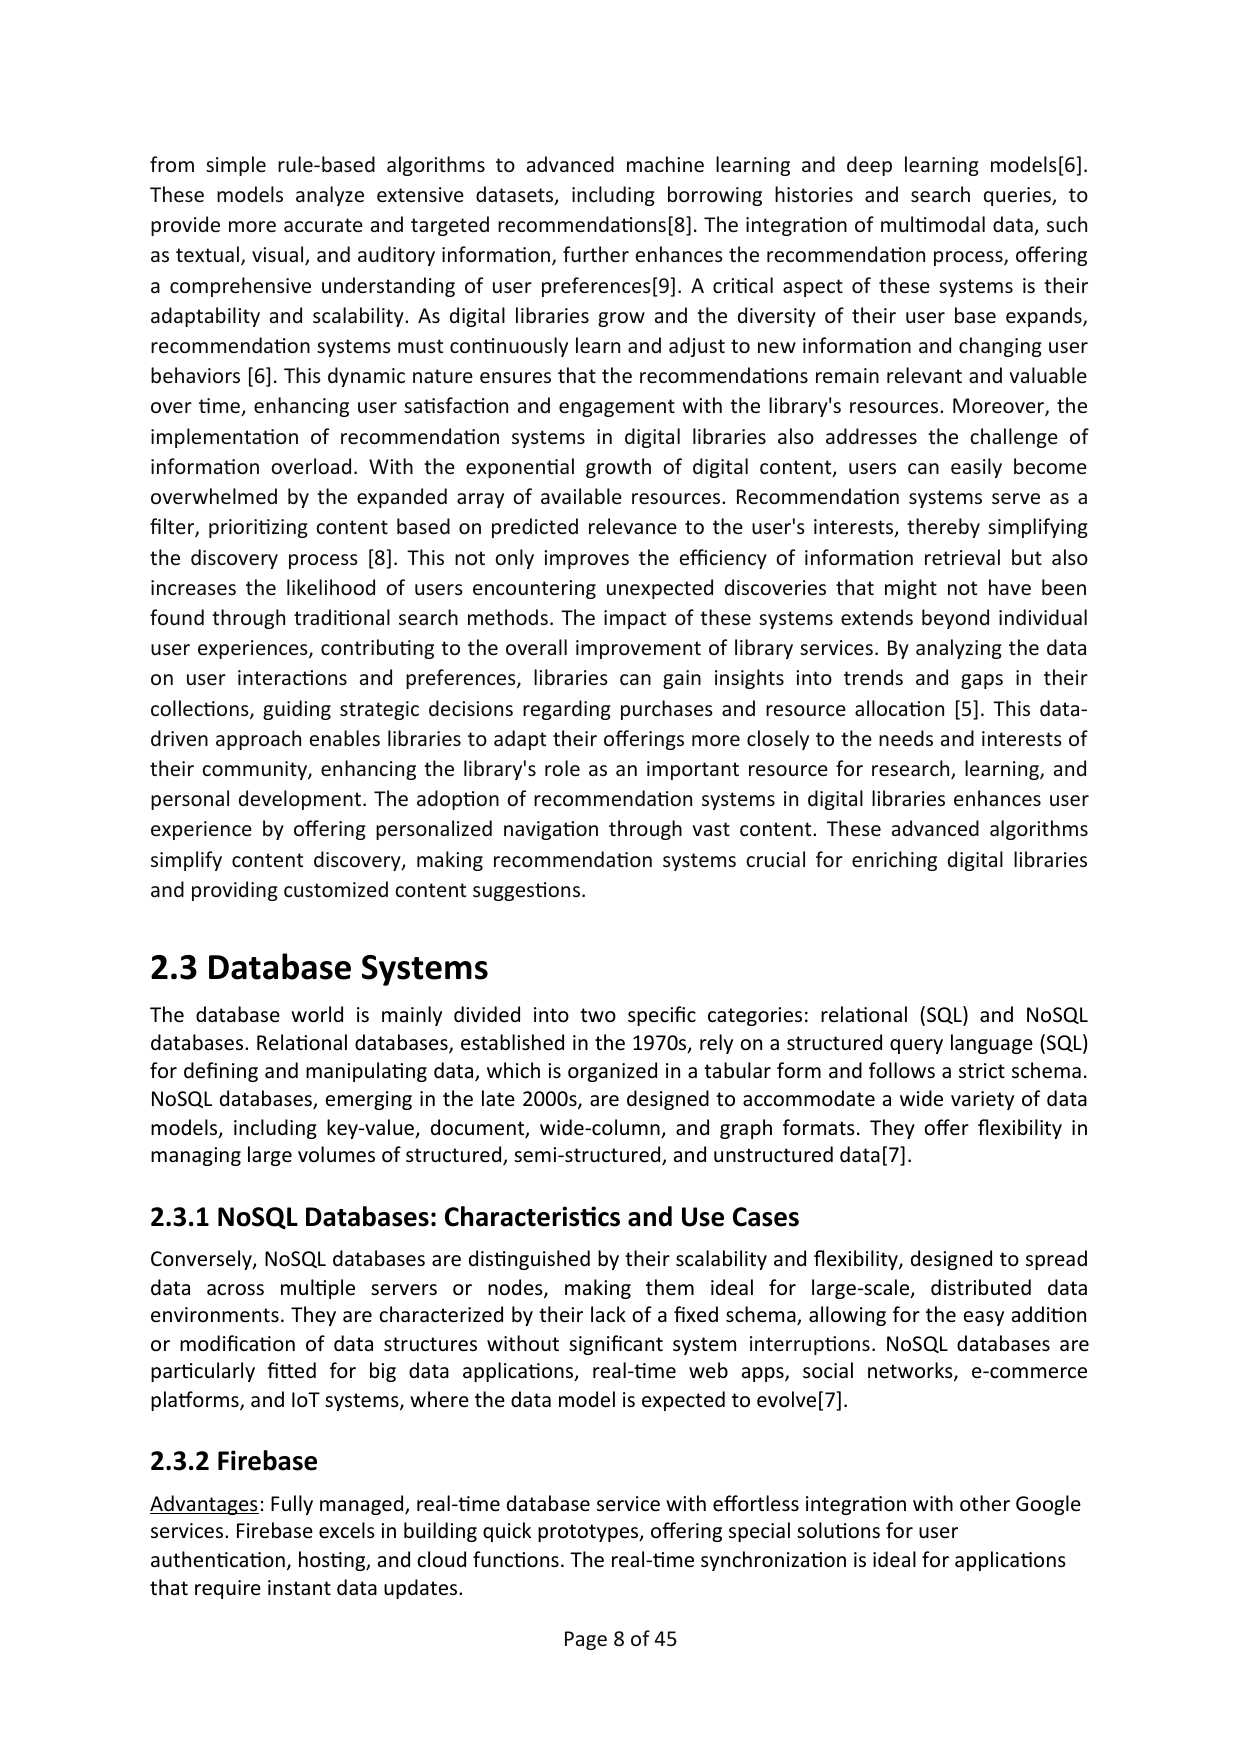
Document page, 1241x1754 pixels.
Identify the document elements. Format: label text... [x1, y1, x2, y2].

subtitle 2.3.2 Firebase [150, 1442, 1090, 1477]
subtitle 2.3.1 NoSQL Databases: Characteristics and Use Cases [150, 1198, 1090, 1233]
text The database world is mainly divided into two specific categories: relational (SQL) and NoSQL databases. Relational databases, established in the 1970s, rely on a structured query language (SQL) for defining and manipulating data, which is organized in a tabular form and follows a strict schema. NoSQL databases, emerging in the late 2000s, are designed to accommodate a wide variety of data models, including key-value, document, wide-column, and graph formats. They offer flexibility in managing large volumes of structured, semi-structured, and unstructured data[7]. [150, 1001, 1090, 1169]
text Conversely, NoSQL databases are distinguished by their scalability and flexibility, designed to spread data across multiple servers or nodes, making them ideal for large-scale, distributed data environments. They are characterized by their lack of a fixed schema, allowing for the easy addition or modification of data structures without significant system interruptions. NoSQL databases are particularly fitted for big data applications, real-time web apps, social networks, e-commerce platforms, and IoT systems, where the data model is expected to evolve[7]. [150, 1244, 1090, 1413]
subtitle 2.3 Database Systems [150, 943, 1090, 988]
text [150, 150, 1090, 903]
text Advantages: Fully managed, real-time database service with effortless integration with other Google services. Firebase excels in building quick prototypes, offering special solutions for user authentication, hosting, and cloud functions. The real-time synchronization is ideal for applications that require instant data updates. [150, 1489, 1090, 1601]
